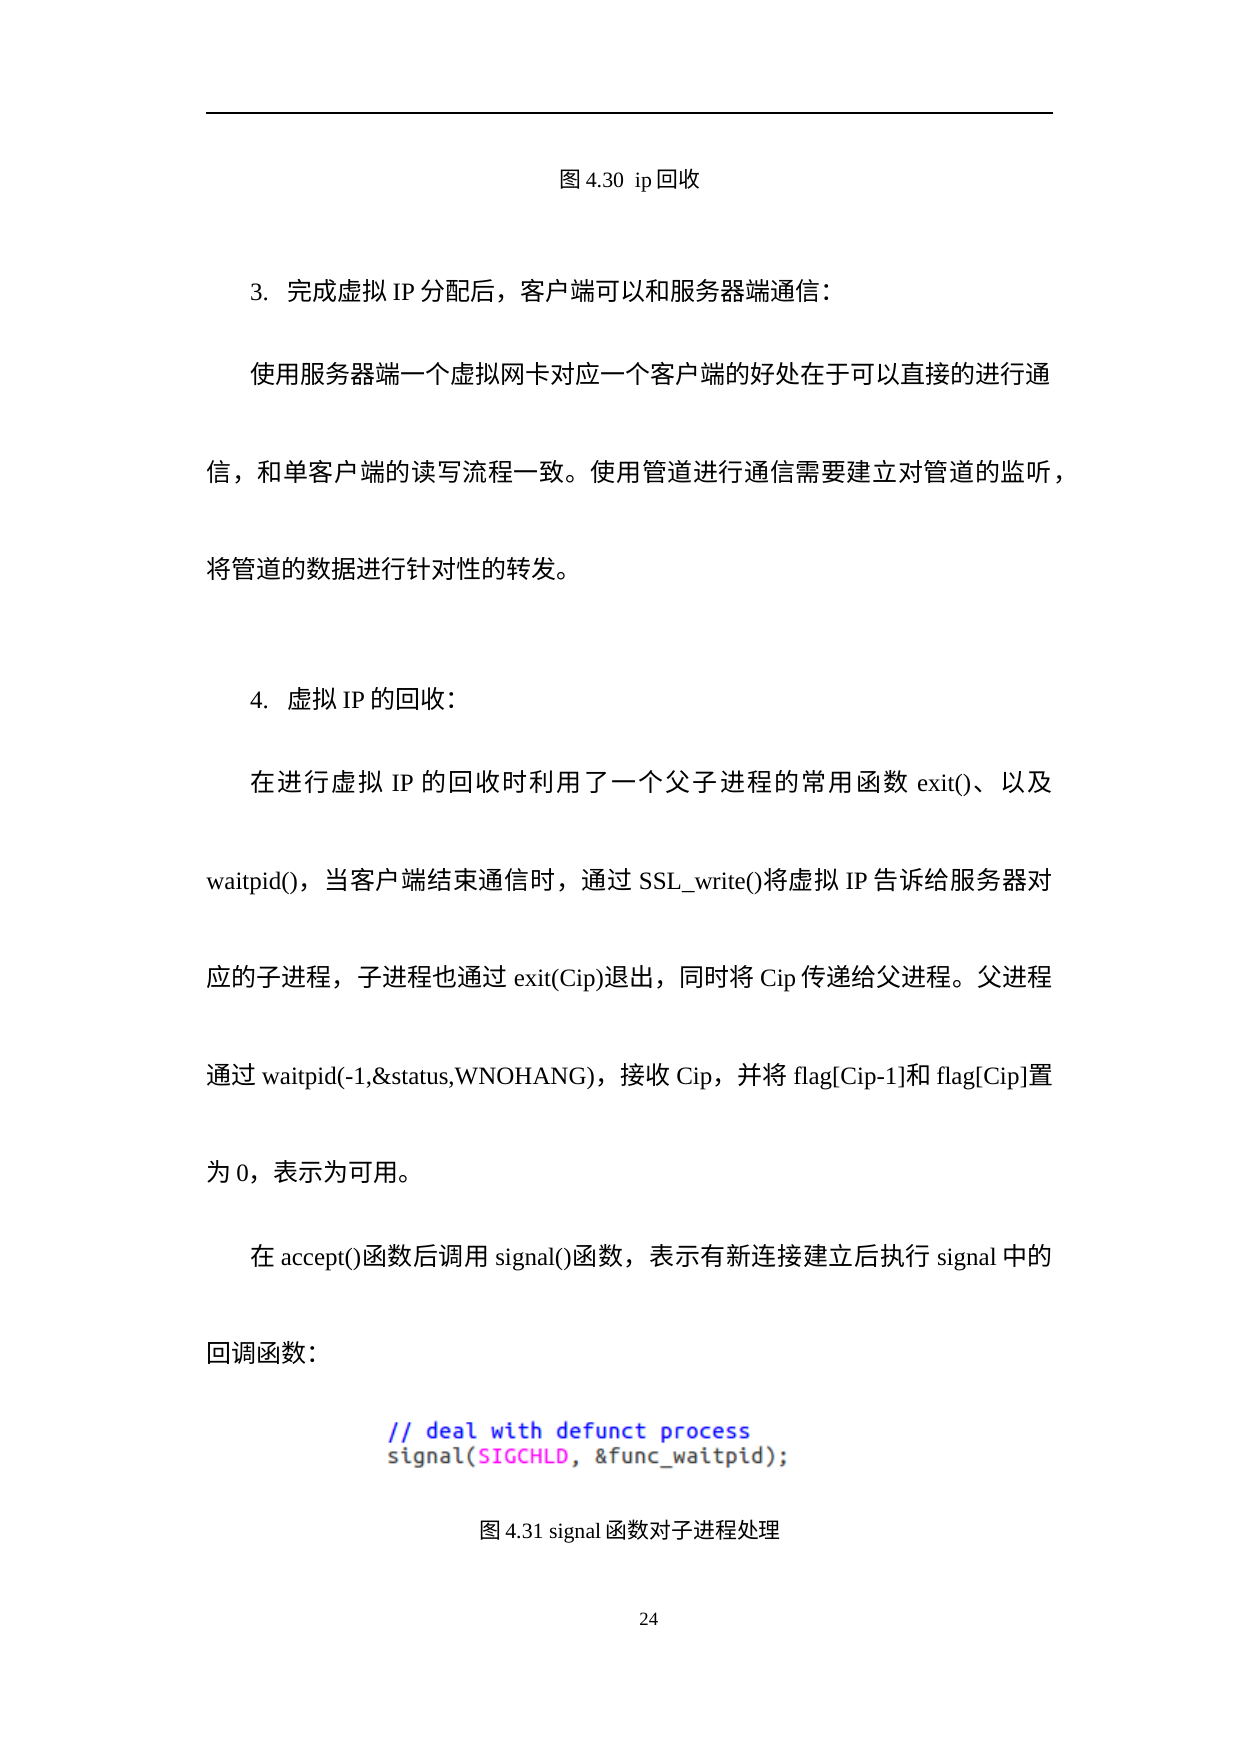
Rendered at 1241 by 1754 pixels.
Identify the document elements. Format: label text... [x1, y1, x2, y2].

text 在accept()函数后调用signal()函数，表示有新连接建立后执行signal中的回调函数： [206, 1222, 1053, 1384]
picture [367, 1402, 893, 1481]
text 在进行虚拟IP的回收时利用了一个父子进程的常用函数exit()、以及waitpid()，当客户端结束通信时，通过SSL_write()将虚拟IP告诉给服务器对应的子进程，子进程也通过exit(Cip)退出，同时将Cip传递给父进程。父进程通过waitpid(-1,&status,WNOHANG)，接收Cip，并将flag[Cip-1]和flag[Cip]置为0，表示为可用。 [206, 748, 1053, 1203]
list 完成虚拟IP分配后，客户端可以和服务器端通信： [250, 257, 1053, 322]
text 图4.31 signal函数对子进程处理 [206, 1512, 1053, 1545]
text 图4.30 ip回收 [206, 162, 1053, 194]
text 使用服务器端一个虚拟网卡对应一个客户端的好处在于可以直接的进行通信，和单客户端的读写流程一致。使用管道进行通信需要建立对管道的监听，将管道的数据进行针对性的转发。 [206, 340, 1053, 600]
list 虚拟IP的回收： [250, 665, 1053, 730]
